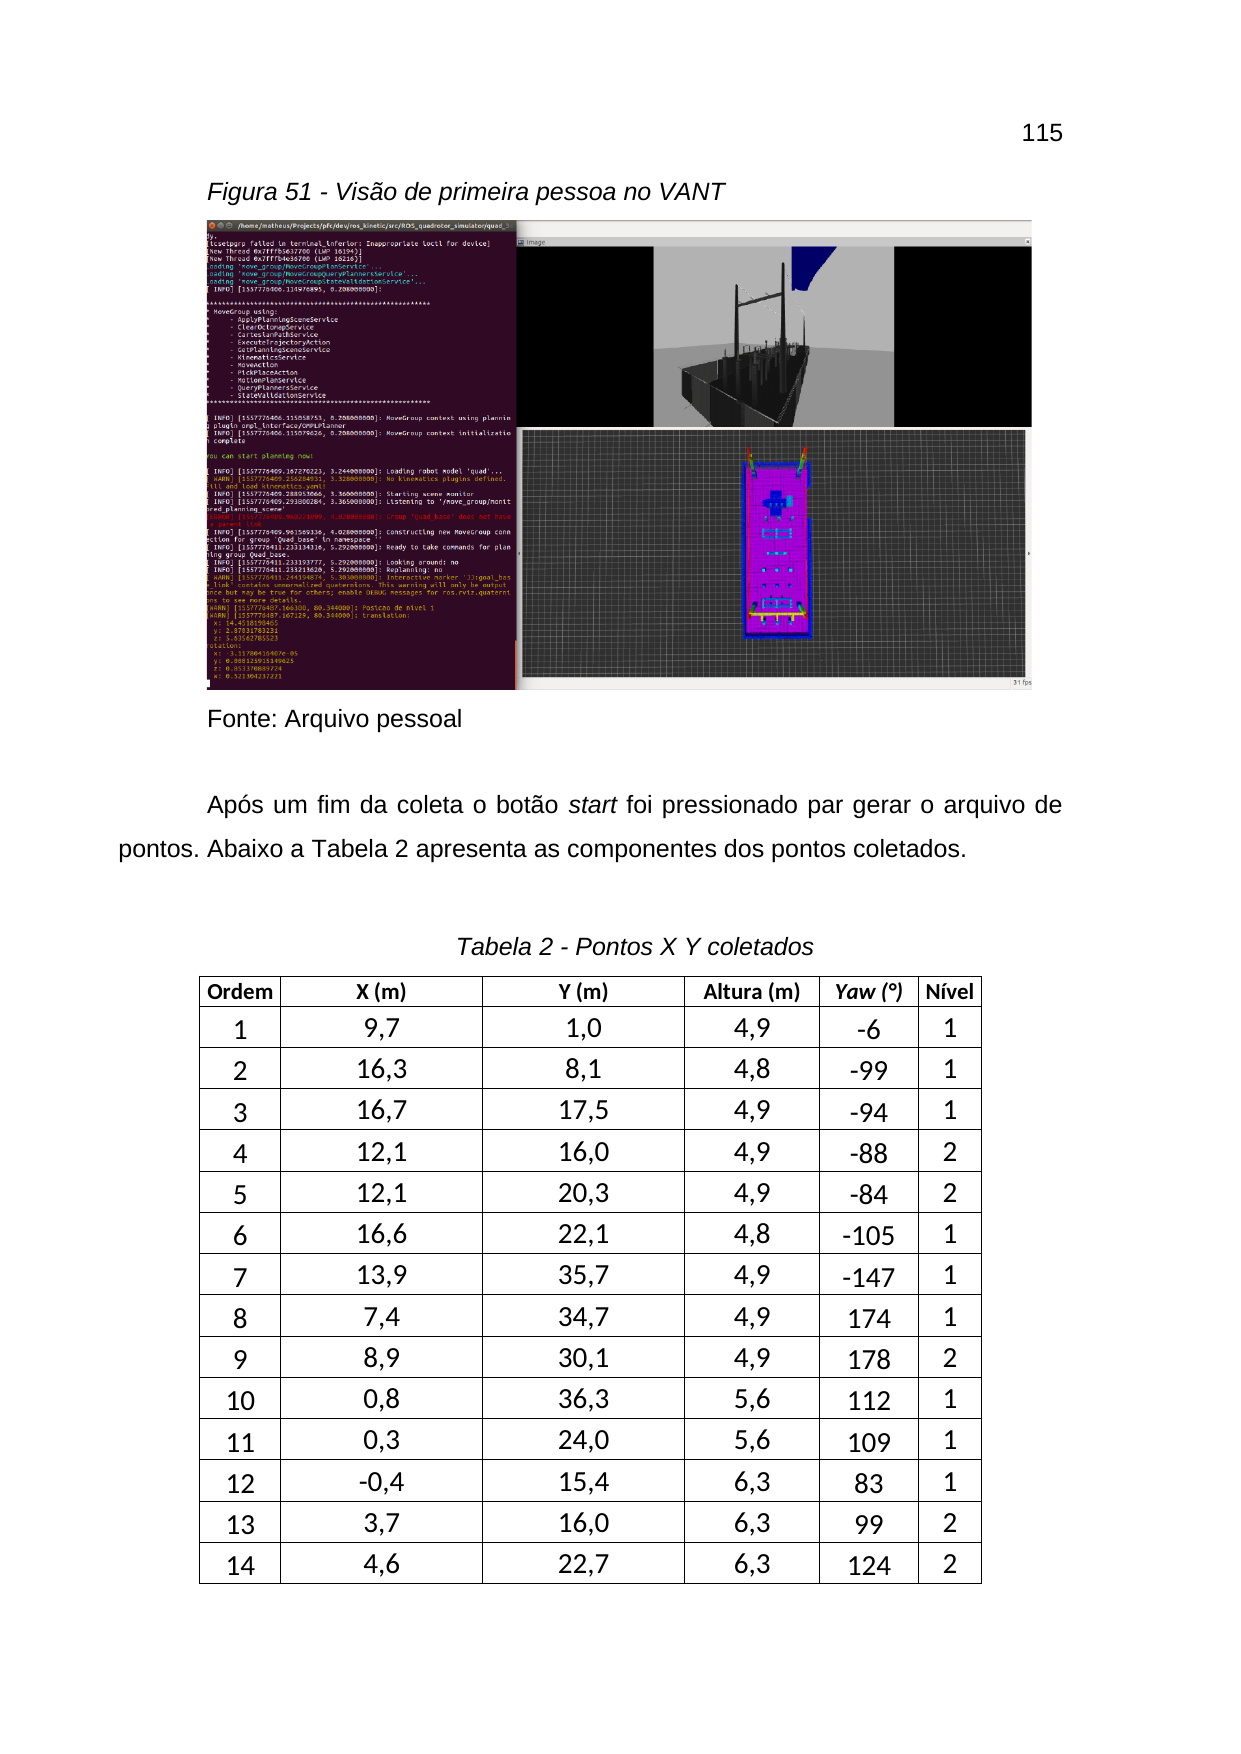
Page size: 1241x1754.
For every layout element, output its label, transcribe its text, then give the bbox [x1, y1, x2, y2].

table_cell -84 [820, 1172, 918, 1212]
table_cell 4,6 [281, 1543, 482, 1583]
table_cell 6 [200, 1213, 280, 1253]
table_header Nível [919, 977, 981, 1006]
table_cell 174 [820, 1295, 918, 1336]
table_cell 0,8 [281, 1378, 482, 1418]
table_header X (m) [281, 977, 482, 1006]
table_cell 178 [820, 1337, 918, 1377]
table_header Ordem [200, 977, 280, 1006]
table_header Altura (m) [685, 977, 819, 1006]
table_cell 4,9 [685, 1295, 819, 1336]
table_cell 4,8 [685, 1213, 819, 1253]
table_cell -147 [820, 1254, 918, 1294]
table_cell 24,0 [483, 1419, 684, 1459]
table_cell 8,9 [281, 1337, 482, 1377]
table_cell 4,9 [685, 1007, 819, 1047]
table_cell -88 [820, 1130, 918, 1171]
table_cell 0,3 [281, 1419, 482, 1459]
table_cell 9 [200, 1337, 280, 1377]
text Após um fim da coleta o botão start foi pressionado par gerar o arquivo de pontos. Abaixo a Tabela 2 apresenta as componentes dos pontos coletados. [118, 791, 1063, 862]
table_cell 4,9 [685, 1254, 819, 1294]
table_cell 2 [919, 1543, 981, 1583]
table_cell 8,1 [483, 1048, 684, 1088]
picture [206, 220, 1032, 690]
table_cell 12,1 [281, 1172, 482, 1212]
table_cell 3 [200, 1089, 280, 1129]
table_cell 12 [200, 1460, 280, 1501]
table_cell 11 [200, 1419, 280, 1459]
table_cell 8 [200, 1295, 280, 1336]
text Figura 52 - Visão de primeira pessoa no VANT [118, 177, 1063, 206]
table_header Yaw (°) [820, 977, 918, 1006]
table_cell 4,8 [685, 1048, 819, 1088]
table_cell 4,9 [685, 1172, 819, 1212]
table_header Y (m) [483, 977, 684, 1006]
table_cell 30,1 [483, 1337, 684, 1377]
table_cell 16,0 [483, 1502, 684, 1542]
table_cell 20,3 [483, 1172, 684, 1212]
table_cell 34,7 [483, 1295, 684, 1336]
table_cell 9,7 [281, 1007, 482, 1047]
table_cell 4,9 [685, 1337, 819, 1377]
table_cell 1 [919, 1254, 981, 1294]
table_cell 12,1 [281, 1130, 482, 1171]
text Tabela 2 - Pontos X Y coletados [118, 932, 1063, 961]
table_cell 6,3 [685, 1502, 819, 1542]
table_cell 35,7 [483, 1254, 684, 1294]
table_cell 4,9 [685, 1130, 819, 1171]
table_cell 22,1 [483, 1213, 684, 1253]
table_cell -0,4 [281, 1460, 482, 1501]
table_cell 22,7 [483, 1543, 684, 1583]
table_cell 5 [200, 1172, 280, 1212]
table_cell 7 [200, 1254, 280, 1294]
table_cell 16,6 [281, 1213, 482, 1253]
table_cell 1 [919, 1419, 981, 1459]
table_cell 2 [919, 1337, 981, 1377]
table_cell 10 [200, 1378, 280, 1418]
table_cell 112 [820, 1378, 918, 1418]
table_cell 4,9 [685, 1089, 819, 1129]
table_cell 13,9 [281, 1254, 482, 1294]
table_cell 6,3 [685, 1543, 819, 1583]
table_cell 5,6 [685, 1378, 819, 1418]
table_cell 2 [200, 1048, 280, 1088]
table_cell 1 [919, 1378, 981, 1418]
table_cell 1 [919, 1460, 981, 1501]
table_cell 83 [820, 1460, 918, 1501]
table_cell 36,3 [483, 1378, 684, 1418]
table_cell 1 [919, 1048, 981, 1088]
table_cell 4 [200, 1130, 280, 1171]
table_cell 1,0 [483, 1007, 684, 1047]
table_cell 7,4 [281, 1295, 482, 1336]
table_cell -94 [820, 1089, 918, 1129]
table_cell 2 [919, 1130, 981, 1171]
table_cell 3,7 [281, 1502, 482, 1542]
table_cell 16,0 [483, 1130, 684, 1171]
table_cell 99 [820, 1502, 918, 1542]
table_cell 1 [919, 1295, 981, 1336]
table_cell 124 [820, 1543, 918, 1583]
table_cell 109 [820, 1419, 918, 1459]
table_cell 1 [919, 1007, 981, 1047]
table_cell 17,5 [483, 1089, 684, 1129]
table_cell 14 [200, 1543, 280, 1583]
table_cell 15,4 [483, 1460, 684, 1501]
table_cell 1 [200, 1007, 280, 1047]
table_cell 16,3 [281, 1048, 482, 1088]
table_cell -6 [820, 1007, 918, 1047]
table_cell 1 [919, 1089, 981, 1129]
table_cell 6,3 [685, 1460, 819, 1501]
table_cell 2 [919, 1172, 981, 1212]
table_cell 5,6 [685, 1419, 819, 1459]
table_cell -99 [820, 1048, 918, 1088]
table_cell 16,7 [281, 1089, 482, 1129]
table_cell -105 [820, 1213, 918, 1253]
text Fonte: Arquivo pessoal [118, 704, 1063, 733]
table_cell 2 [919, 1502, 981, 1542]
table_cell 13 [200, 1502, 280, 1542]
table_cell 1 [919, 1213, 981, 1253]
